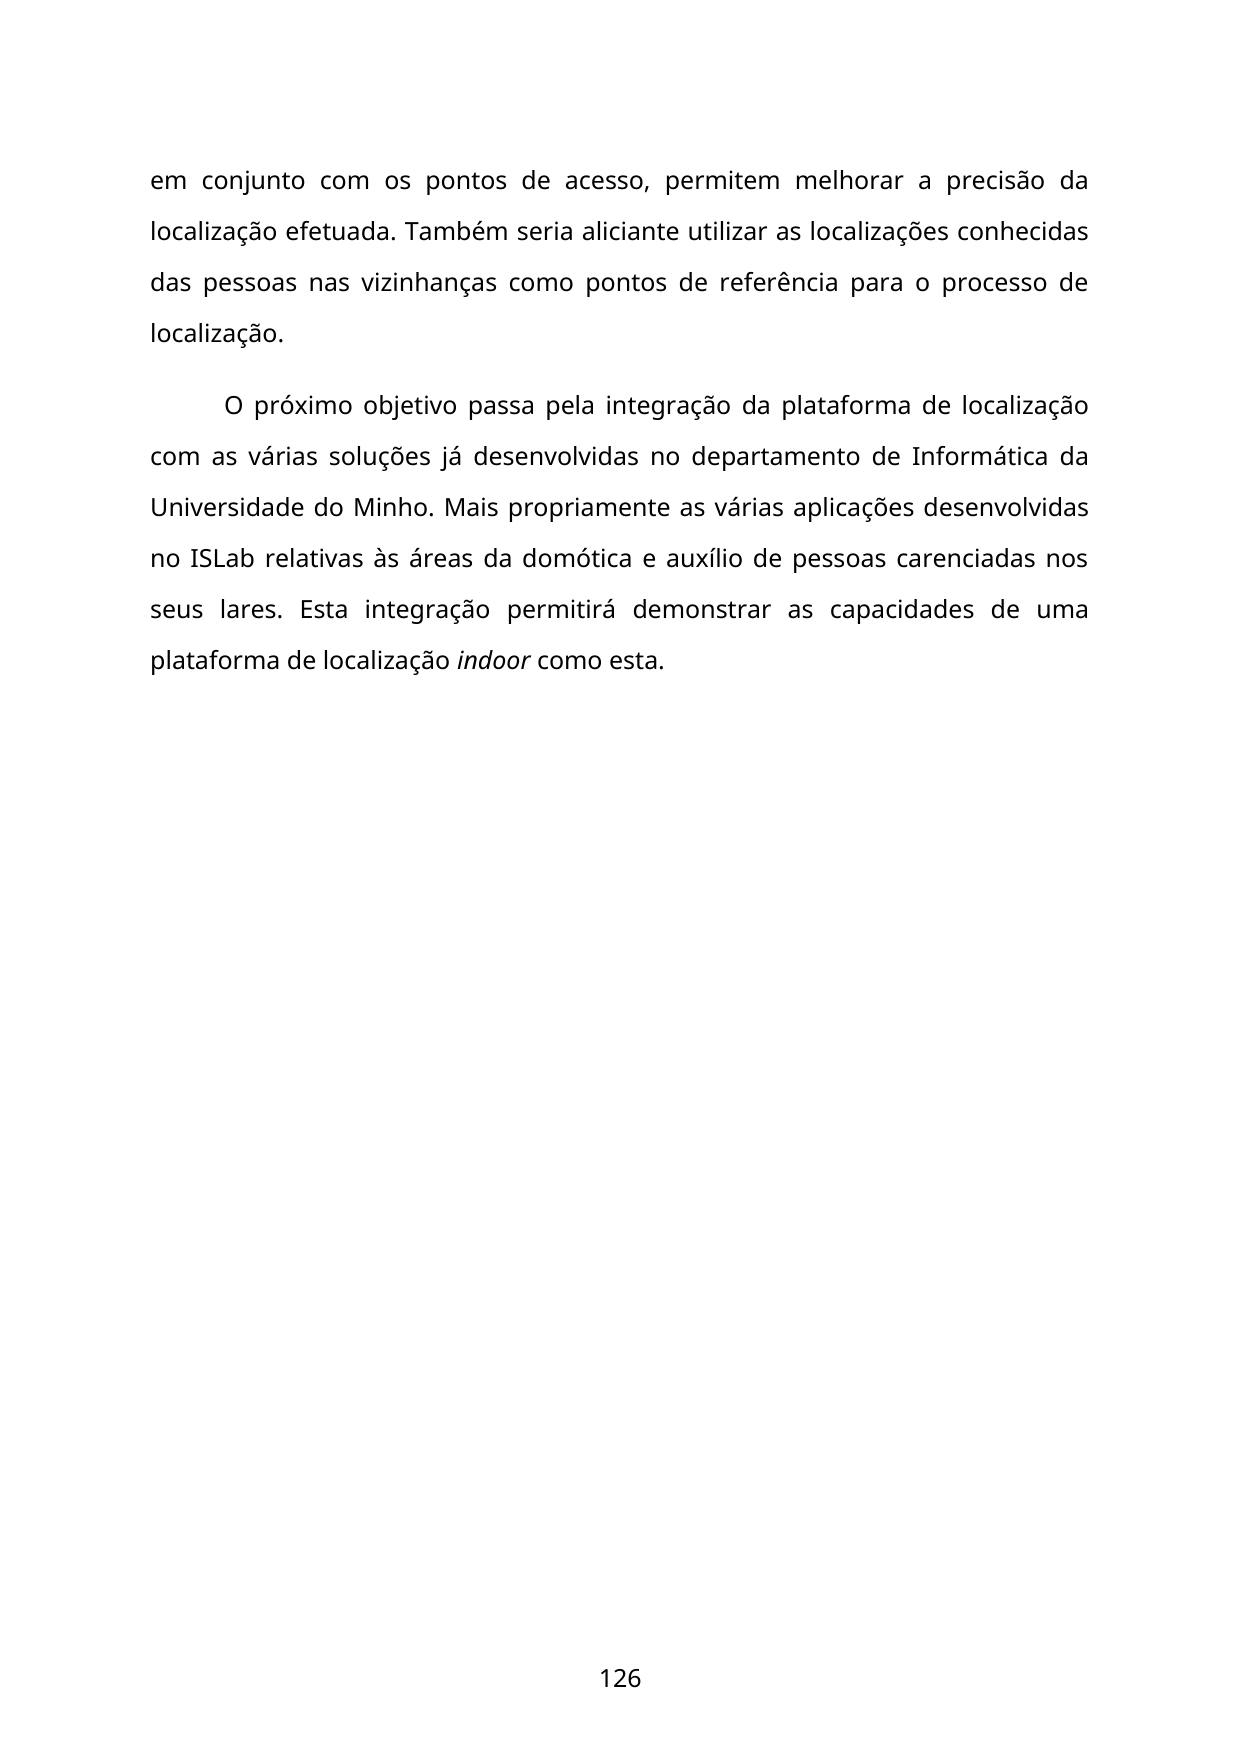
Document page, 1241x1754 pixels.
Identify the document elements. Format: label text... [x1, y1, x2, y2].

text O próximo objetivo passa pela integração da plataforma de localização com as várias soluções já desenvolvidas no departamento de Informática da Universidade do Minho. Mais propriamente as várias aplicações desenvolvidas no ISLab relativas às áreas da domótica e auxílio de pessoas carenciadas nos seus lares. Esta integração permitirá demonstrar as capacidades de uma plataforma de localização indoor como esta. [150, 387, 1090, 677]
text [150, 162, 1090, 350]
